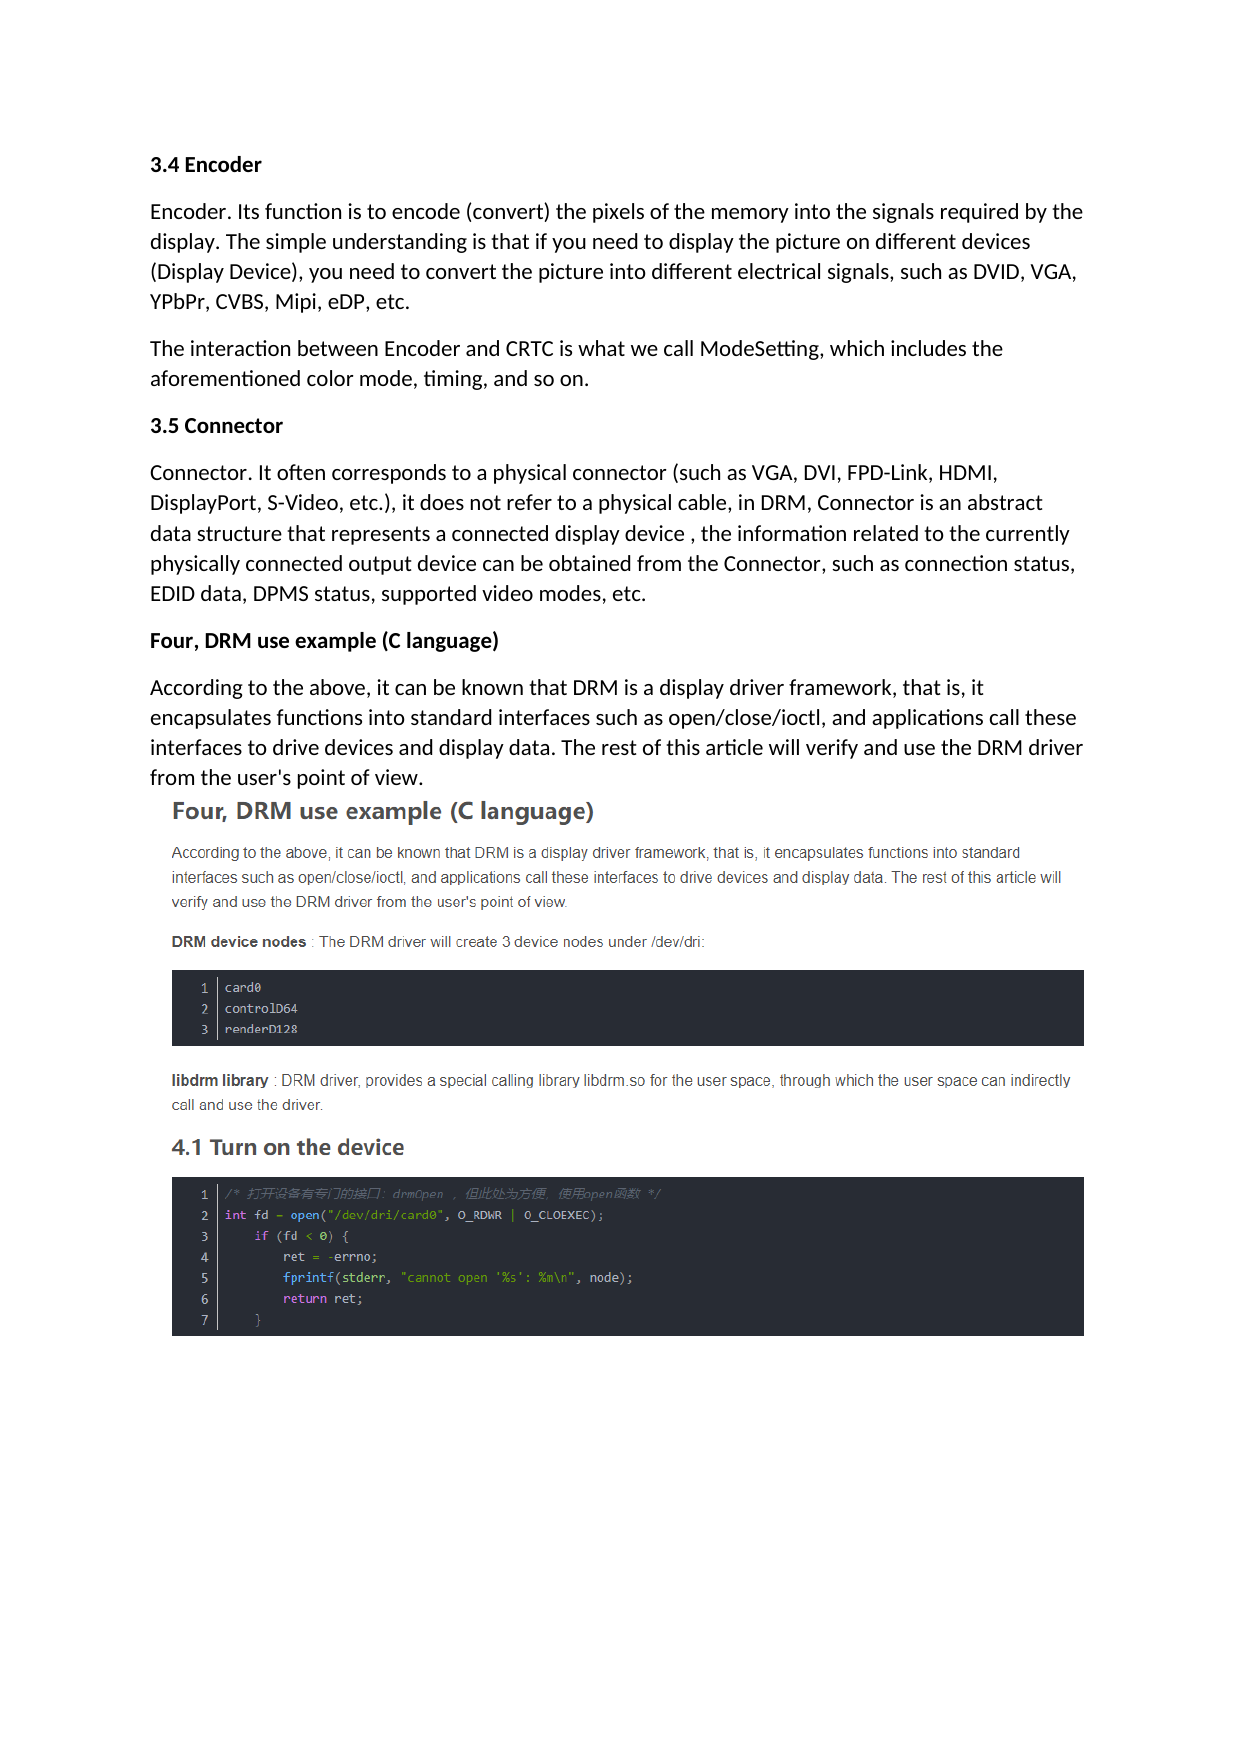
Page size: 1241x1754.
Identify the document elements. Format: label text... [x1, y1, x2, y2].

text Encoder. Its function is to encode (convert) the pixels of the memory into the signals required by the display. The simple understanding is that if you need to display the picture on different devices (Display Device), you need to convert the picture into different electrical signals, such as DVID, VGA, YPbPr, CVBS, Mipi, eDP, etc. [150, 197, 1090, 316]
text The interaction between Encoder and CRTC is what we call ModeSetting, which includes the aforementioned color mode, timing, and so on. [150, 334, 1090, 393]
text According to the above, it can be known that DRM is a display driver framework, that is, it encapsulates functions into standard interfaces such as open/close/ioctl, and applications call these interfaces to drive devices and display data. The rest of this article will verify and use the DRM driver from the user's point of view. [150, 673, 1090, 793]
picture [150, 793, 1090, 1345]
text Connector. It often corresponds to a physical connector (such as VGA, DVI, FPD-Link, HDMI, DisplayPort, S-Video, etc.), it does not refer to a physical cable, in DRM, Connector is an abstract data structure that represents a connected display device , the information related to the currently physically connected output device can be obtained from the Connector, such as connection status, EDID data, DPMS status, supported video modes, etc. [150, 458, 1090, 607]
text 3.5 Connector [150, 411, 1090, 439]
text Four, DRM use example (C language) [150, 626, 1090, 654]
text 3.4 Encoder [150, 150, 1090, 178]
